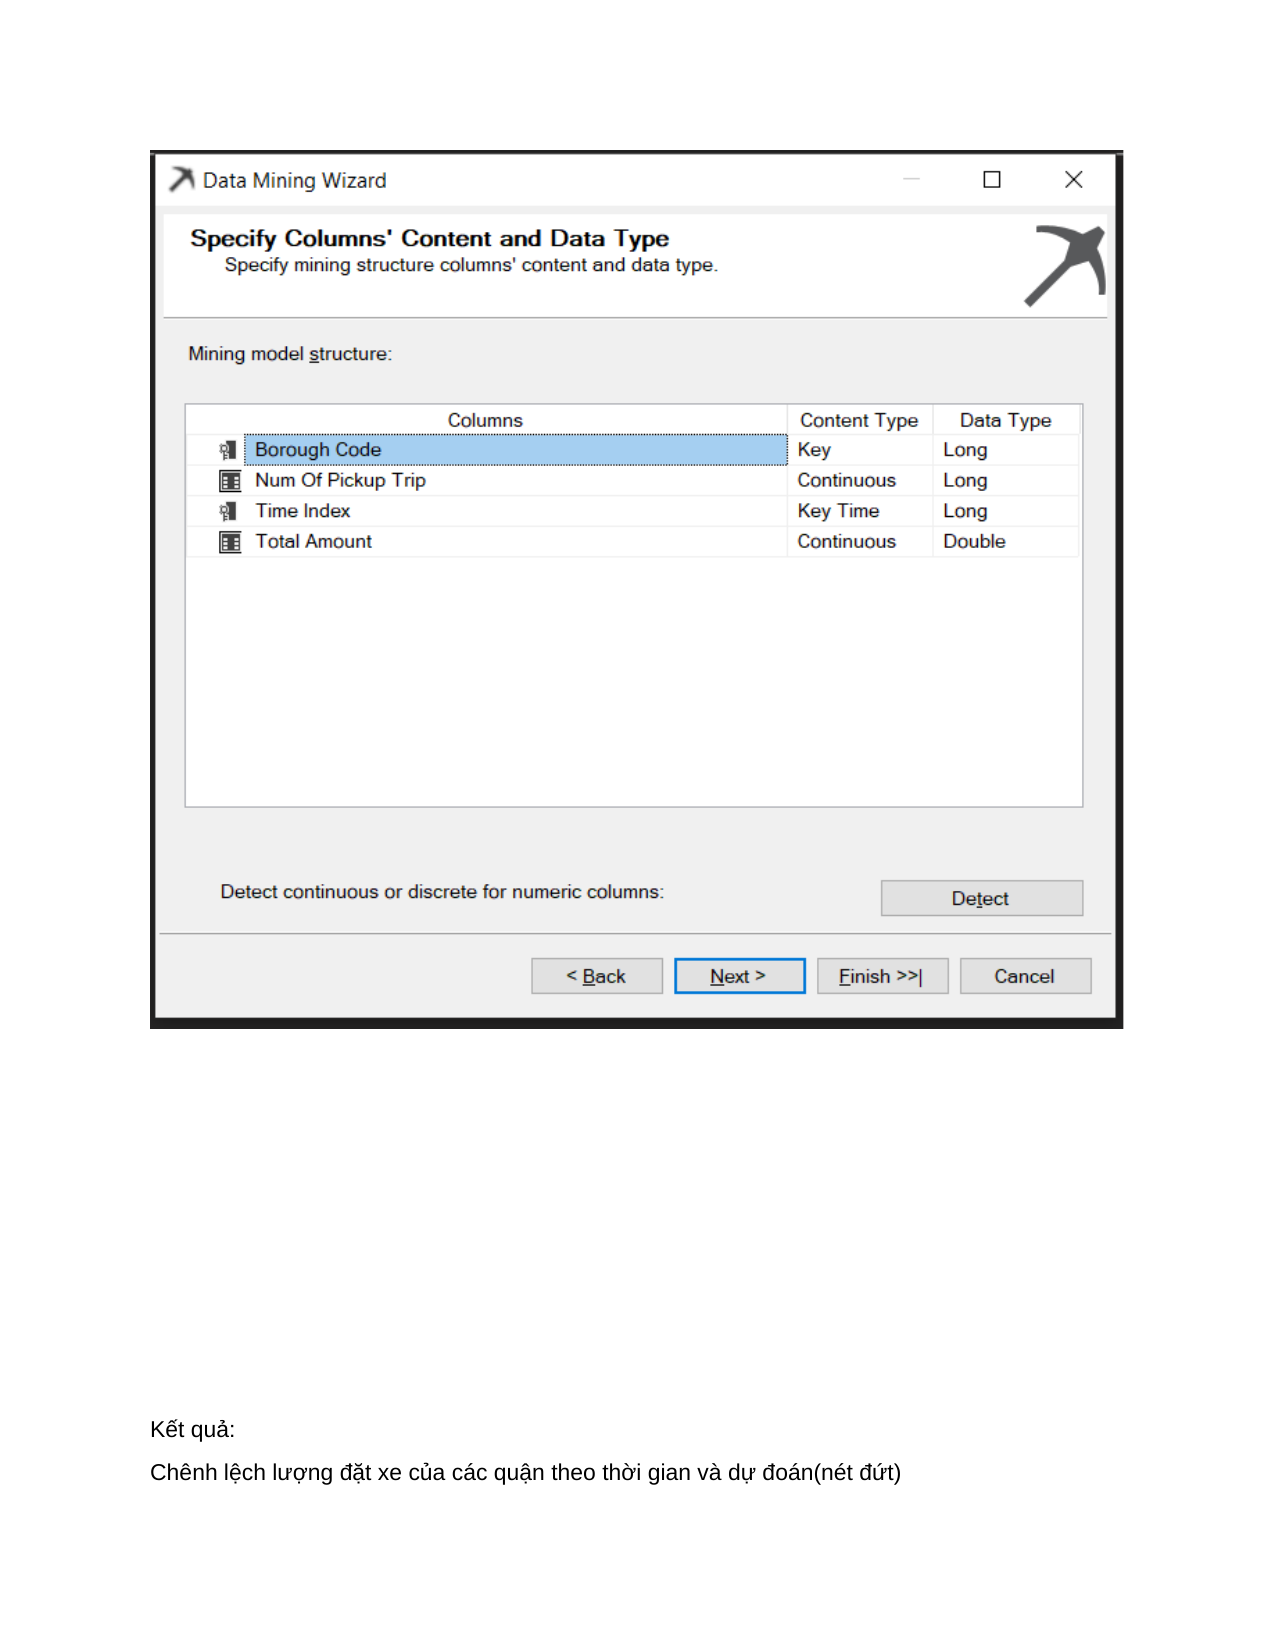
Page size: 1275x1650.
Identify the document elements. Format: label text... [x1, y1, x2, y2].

picture [150, 150, 1124, 1029]
text Kết quả: [150, 1416, 1125, 1442]
text Chênh lệch lượng đặt xe của các quận theo thời gian và dự đoán(nét đứt) [150, 1459, 1125, 1485]
